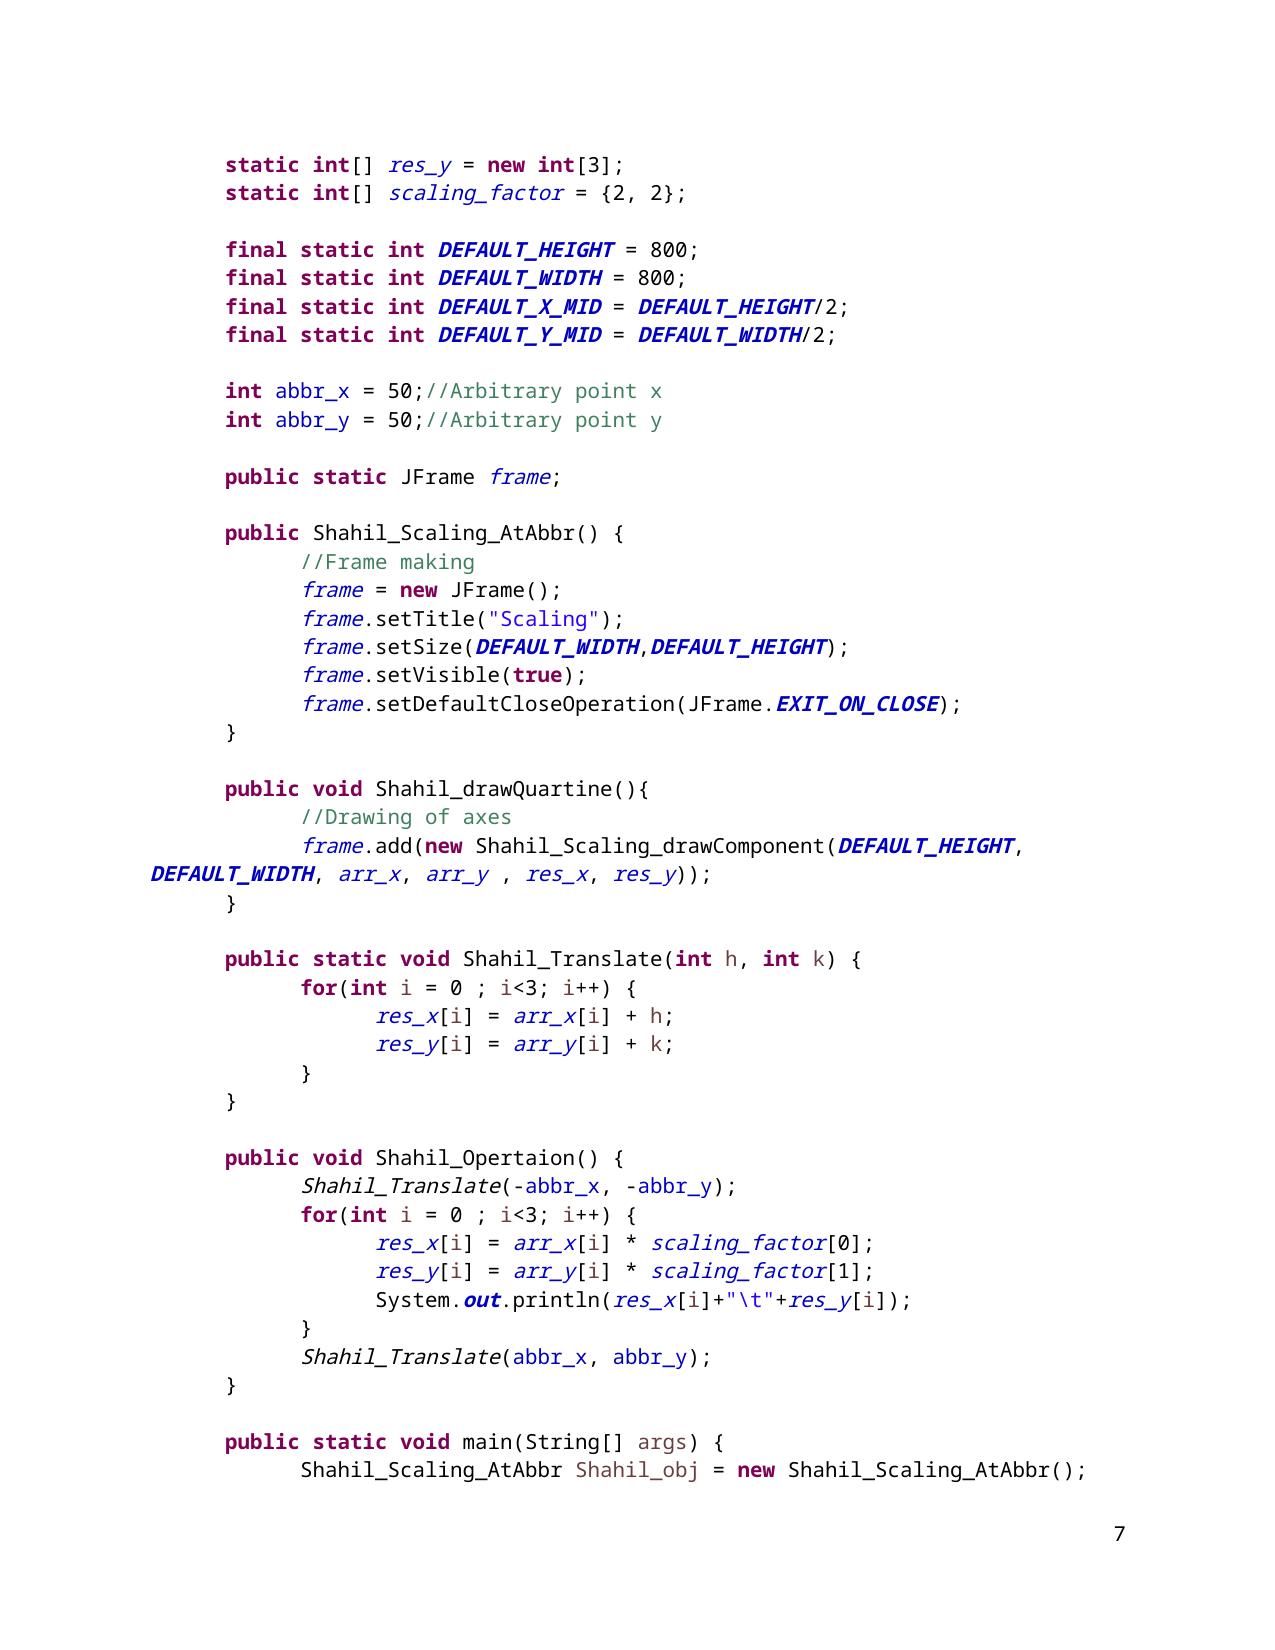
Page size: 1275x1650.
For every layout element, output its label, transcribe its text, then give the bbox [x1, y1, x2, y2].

text static int[] res_y = new int[3]; [150, 150, 1125, 178]
text public static void main(String[] args) { [150, 1427, 1125, 1456]
text int abbr_y = 50;//Arbitrary point y [150, 405, 1125, 433]
text frame.setTitle("Scaling"); [150, 604, 1125, 632]
text System.out.println(res_x[i]+"\t"+res_y[i]); [150, 1285, 1125, 1313]
text int abbr_x = 50;//Arbitrary point x [150, 377, 1125, 405]
text } [150, 1313, 1125, 1342]
text frame.setDefaultCloseOperation(JFrame.EXIT_ON_CLOSE); [150, 689, 1125, 717]
text static int[] scaling_factor = {2, 2}; [150, 178, 1125, 207]
text final static int DEFAULT_Y_MID = DEFAULT_WIDTH/2; [150, 320, 1125, 349]
text frame = new JFrame(); [150, 575, 1125, 604]
text //Frame making [150, 547, 1125, 575]
text public static JFrame frame; [150, 462, 1125, 490]
text final static int DEFAULT_WIDTH = 800; [150, 263, 1125, 292]
text final static int DEFAULT_X_MID = DEFAULT_HEIGHT/2; [150, 292, 1125, 320]
text frame.setSize(DEFAULT_WIDTH,DEFAULT_HEIGHT); [150, 632, 1125, 661]
text } [150, 717, 1125, 746]
text frame.add(new Shahil_Scaling_drawComponent(DEFAULT_HEIGHT, DEFAULT_WIDTH, arr_x, arr_y , res_x, res_y)); [150, 831, 1125, 888]
text Shahil_Scaling_AtAbbr Shahil_obj = new Shahil_Scaling_AtAbbr(); [150, 1456, 1125, 1484]
text public Shahil_Scaling_AtAbbr() { [150, 518, 1125, 547]
text for(int i = 0 ; i<3; i++) { [150, 973, 1125, 1001]
text } [150, 1370, 1125, 1399]
text //Drawing of axes [150, 802, 1125, 831]
text for(int i = 0 ; i<3; i++) { [150, 1200, 1125, 1228]
text Shahil_Translate(-abbr_x, -abbr_y); [150, 1171, 1125, 1200]
text res_y[i] = arr_y[i] * scaling_factor[1]; [150, 1257, 1125, 1285]
text final static int DEFAULT_HEIGHT = 800; [150, 235, 1125, 263]
text public static void Shahil_Translate(int h, int k) { [150, 944, 1125, 973]
text public void Shahil_drawQuartine(){ [150, 774, 1125, 802]
text } [150, 1058, 1125, 1086]
text res_x[i] = arr_x[i] * scaling_factor[0]; [150, 1228, 1125, 1257]
text public void Shahil_Opertaion() { [150, 1143, 1125, 1171]
text } [150, 888, 1125, 916]
text } [150, 1086, 1125, 1115]
text res_y[i] = arr_y[i] + k; [150, 1029, 1125, 1058]
text Shahil_Translate(abbr_x, abbr_y); [150, 1342, 1125, 1370]
text res_x[i] = arr_x[i] + h; [150, 1001, 1125, 1029]
text frame.setVisible(true); [150, 661, 1125, 689]
